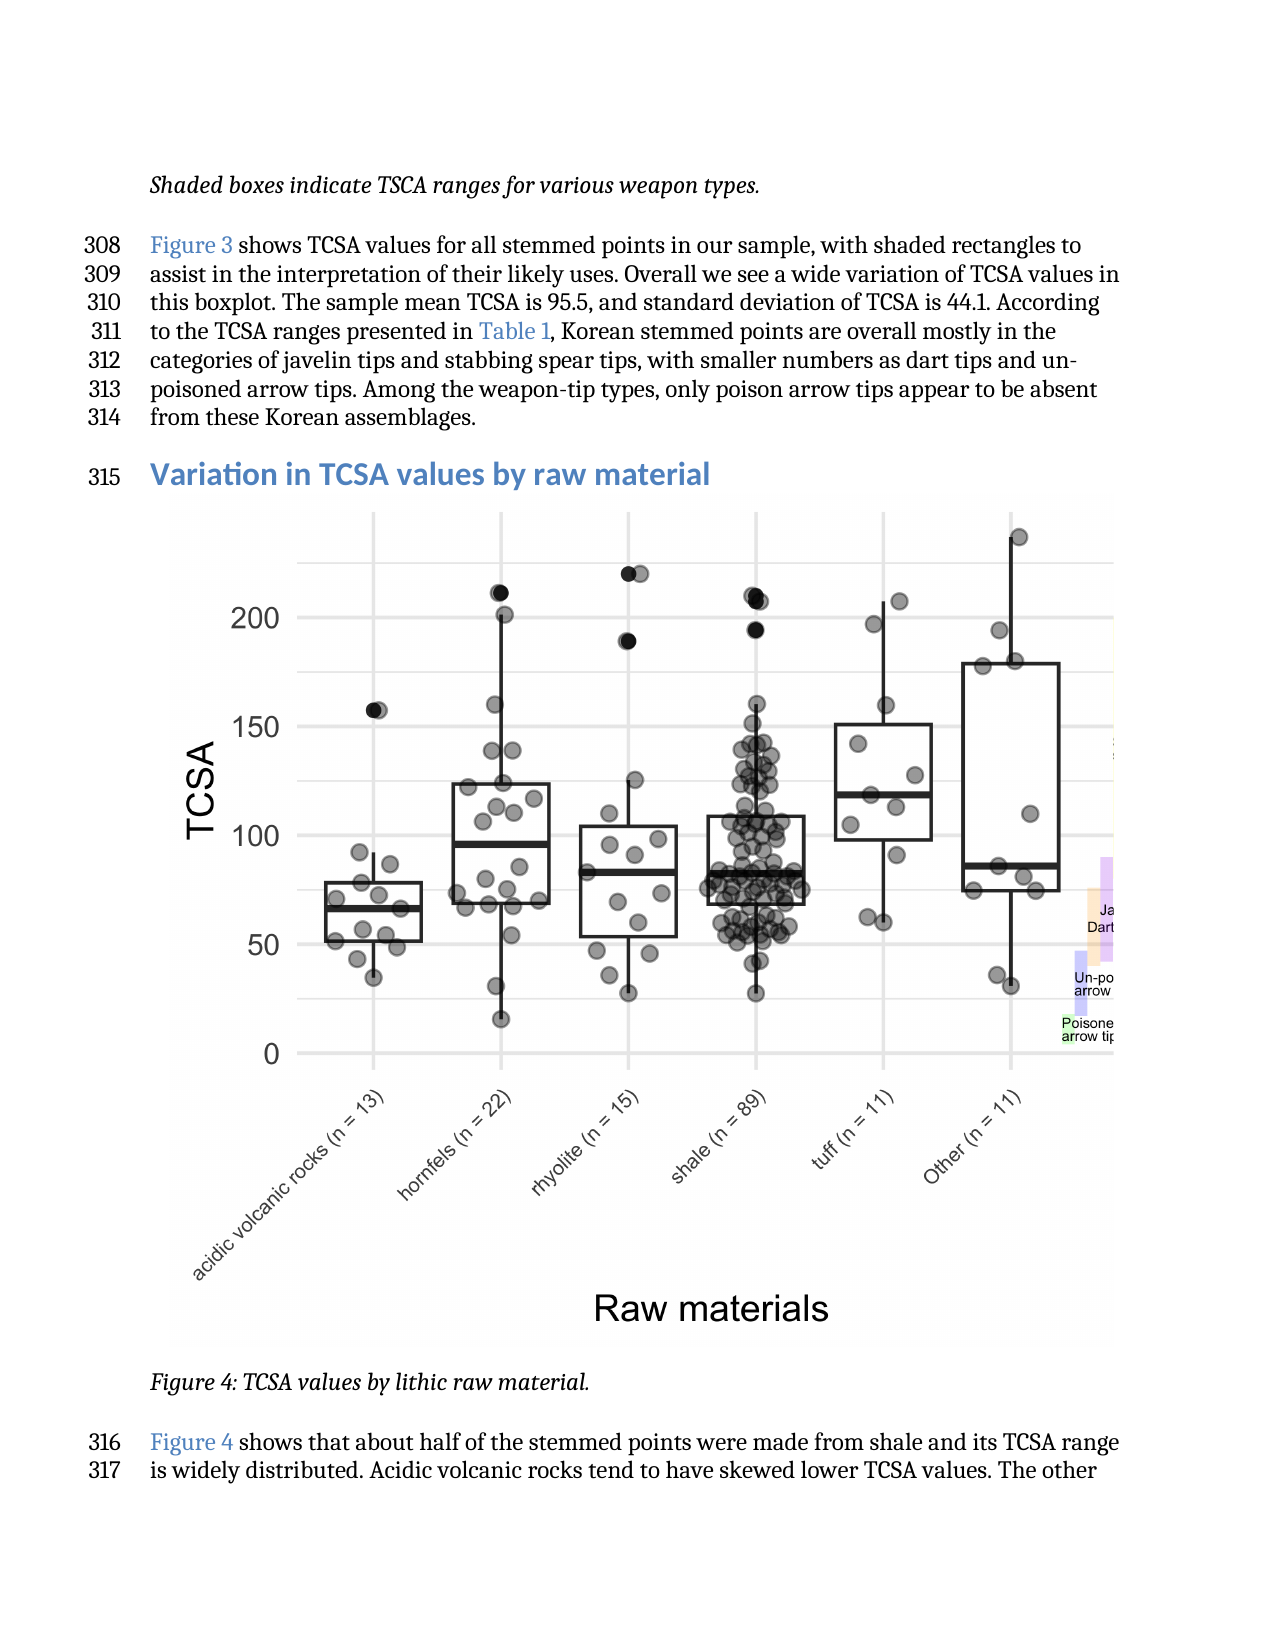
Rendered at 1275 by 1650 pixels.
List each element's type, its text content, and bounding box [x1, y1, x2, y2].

text Figure 3 shows TCSA values for all stemmed points in our sample, with shaded rectangles to assist in the interpretation of their likely uses. Overall we see a wide variation of TCSA values in this boxplot. The sample mean TCSA is 95.5, and standard deviation of TCSA is 44.1. According to the TCSA ranges presented in Table 1, Korean stemmed points are overall mostly in the categories of javelin tips and stabbing spear tips, with smaller numbers as dart tips and un-poisoned arrow tips. Among the weapon-tip types, only poison arrow tips appear to be absent from these Korean assemblages. [150, 231, 1125, 432]
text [150, 1428, 1125, 1485]
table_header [139, 150, 1114, 212]
subtitle Variation in TCSA values by raw material [150, 453, 1125, 494]
table_header Figure 4: TCSA values by lithic raw material. [139, 494, 1114, 1409]
picture [168, 493, 1114, 1347]
